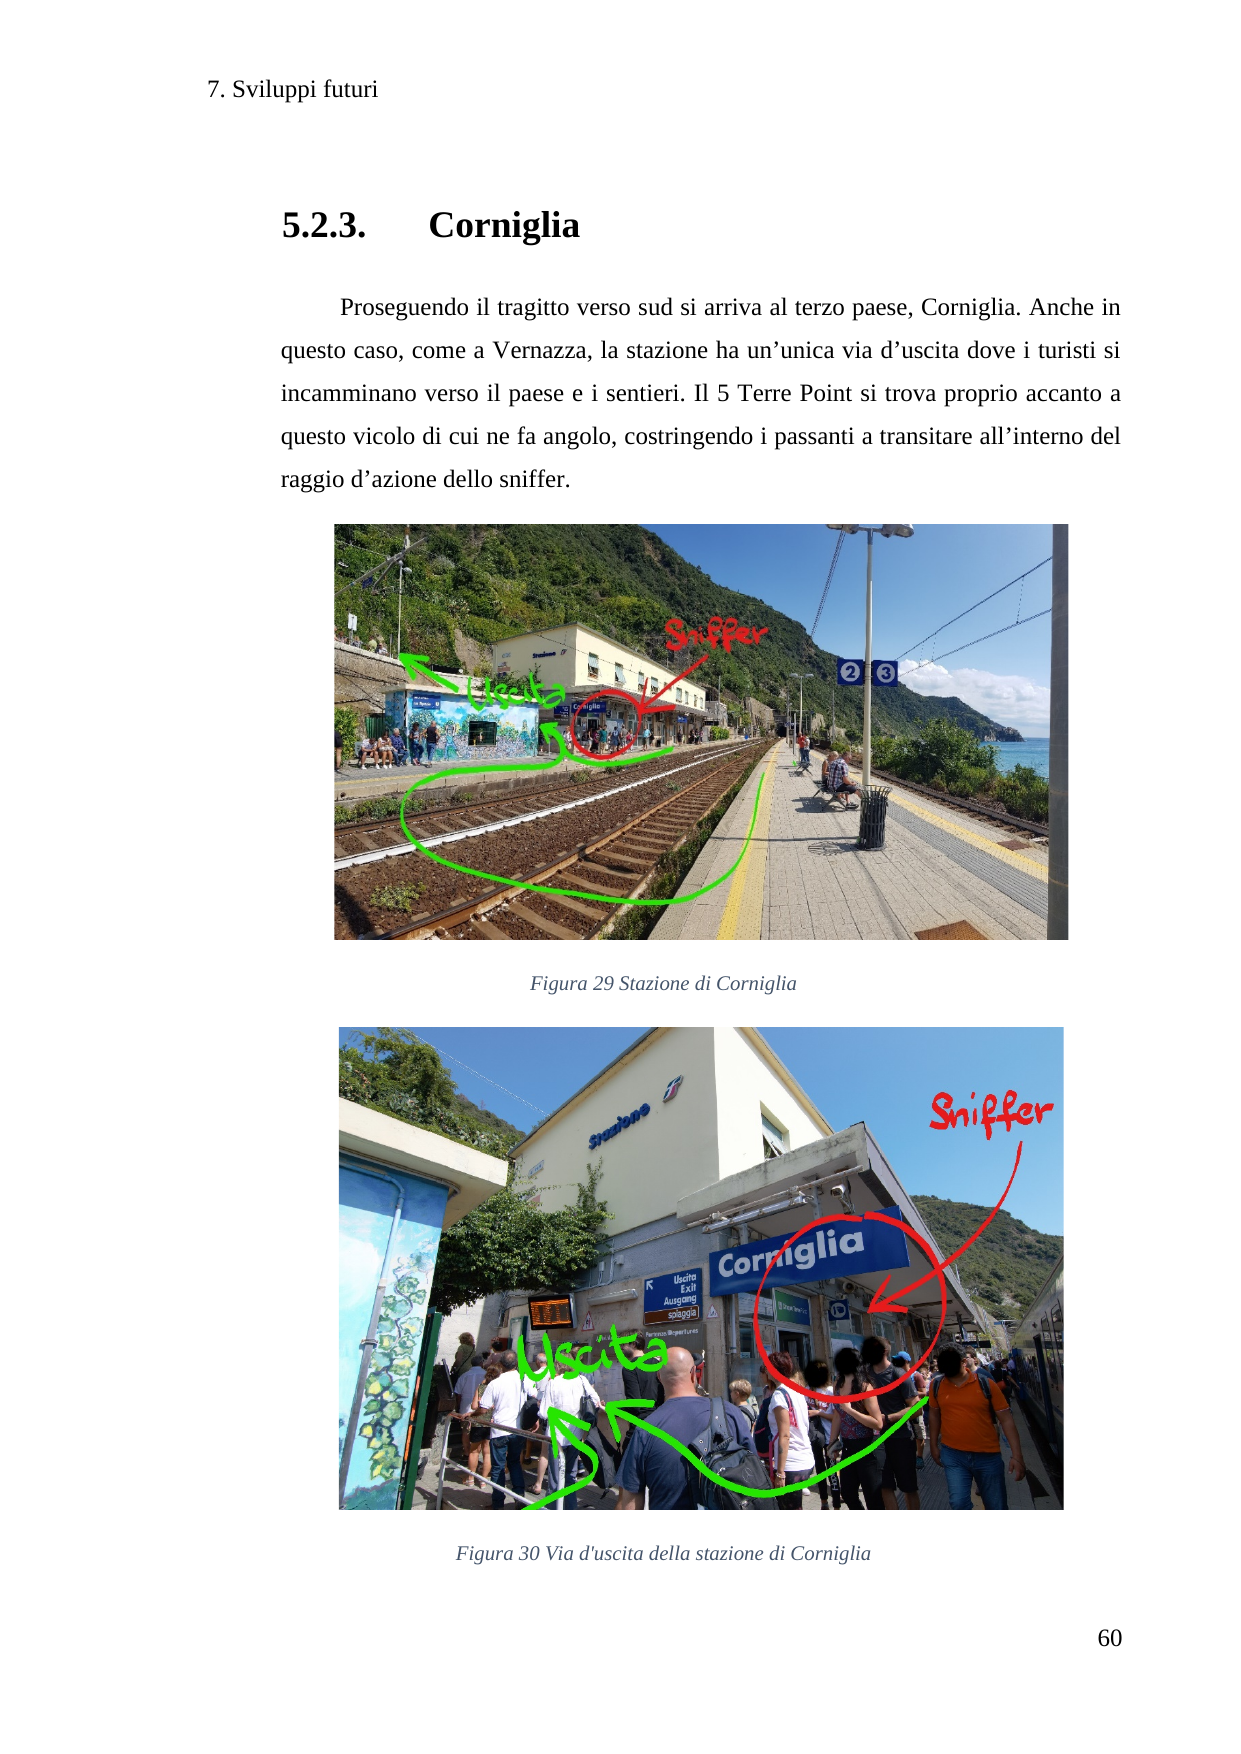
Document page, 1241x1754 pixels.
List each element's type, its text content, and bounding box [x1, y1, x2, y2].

list Corniglia [282, 202, 1122, 245]
text Figura 29 Stazione di Corniglia [207, 971, 1122, 995]
text Figura 30 Via d'uscita della stazione di Corniglia [207, 1541, 1122, 1565]
text Proseguendo il tragitto verso sud si arriva al terzo paese, Corniglia. Anche in questo caso, come a Vernazza, la stazione ha un’unica via d’uscita dove i turisti si incamminano verso il paese e i sentieri. Il 5 Terre Point si trova proprio accanto a questo vicolo di cui ne fa angolo, costringendo i passanti a transitare all’interno del raggio d’azione dello sniffer. [281, 292, 1122, 493]
picture [334, 524, 1069, 940]
picture [338, 1027, 1064, 1510]
